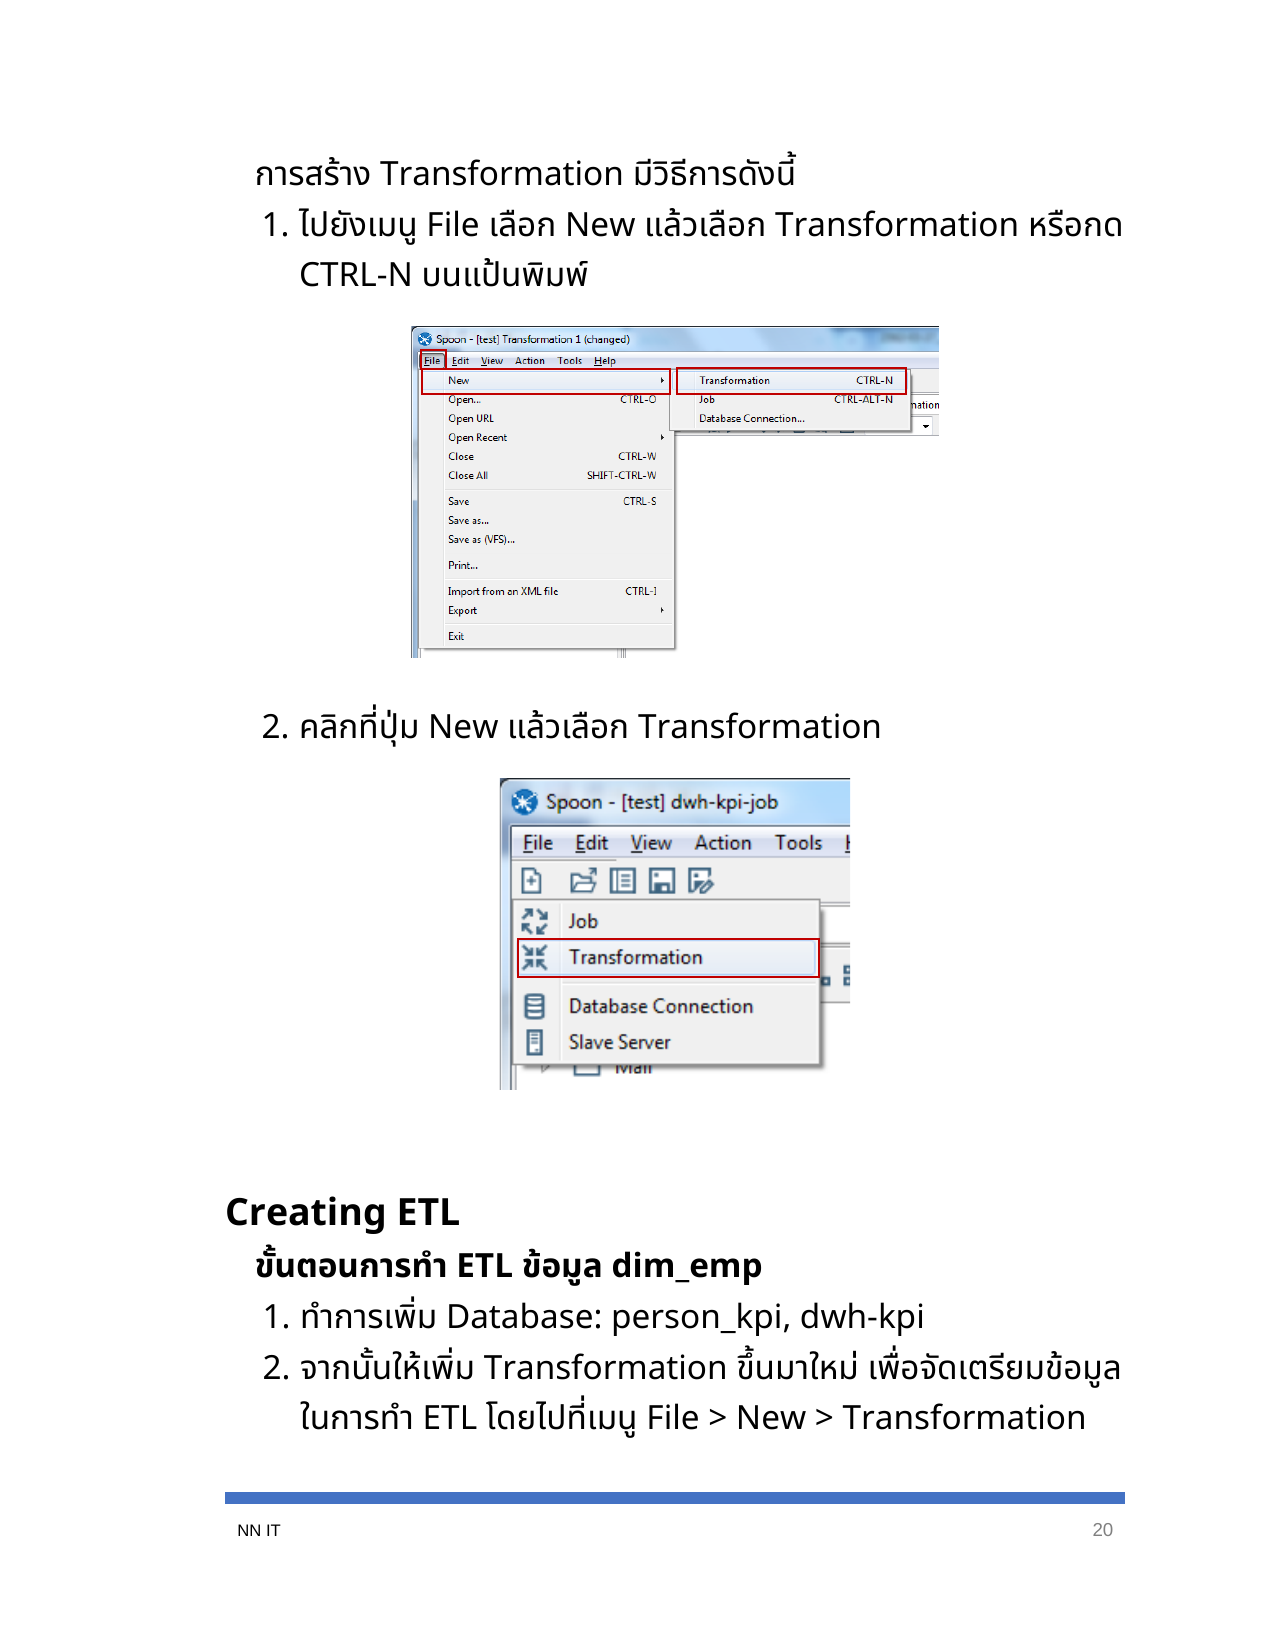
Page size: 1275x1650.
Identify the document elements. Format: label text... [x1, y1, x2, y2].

list ไปยังเมนู File เลือก New แล้วเลือก Transformation หรือกด CTRL-N บนแป้นพิมพ์ [261, 201, 1125, 302]
list ทำการเพิ่ม Database: person_kpi, dwh-kpi [262, 1293, 1125, 1343]
picture [499, 778, 851, 1090]
subtitle Creating ETL [225, 1185, 1125, 1236]
list คลิกที่ปุ่ม New แล้วเลือก Transformation [261, 702, 1125, 753]
list การสร้าง Transformation มีวิธีการดังนี้ [254, 150, 1125, 201]
picture [411, 326, 939, 658]
list จากนั้นให้เพิ่ม Transformation ขึ้นมาใหม่ เพื่อจัดเตรียมข้อมูลในการทำ ETL โดยไปที่เมนู File > New > Transformation [262, 1343, 1125, 1445]
list ขั้นตอนการทำ ETL ข้อมูล dim_emp [254, 1242, 1125, 1293]
